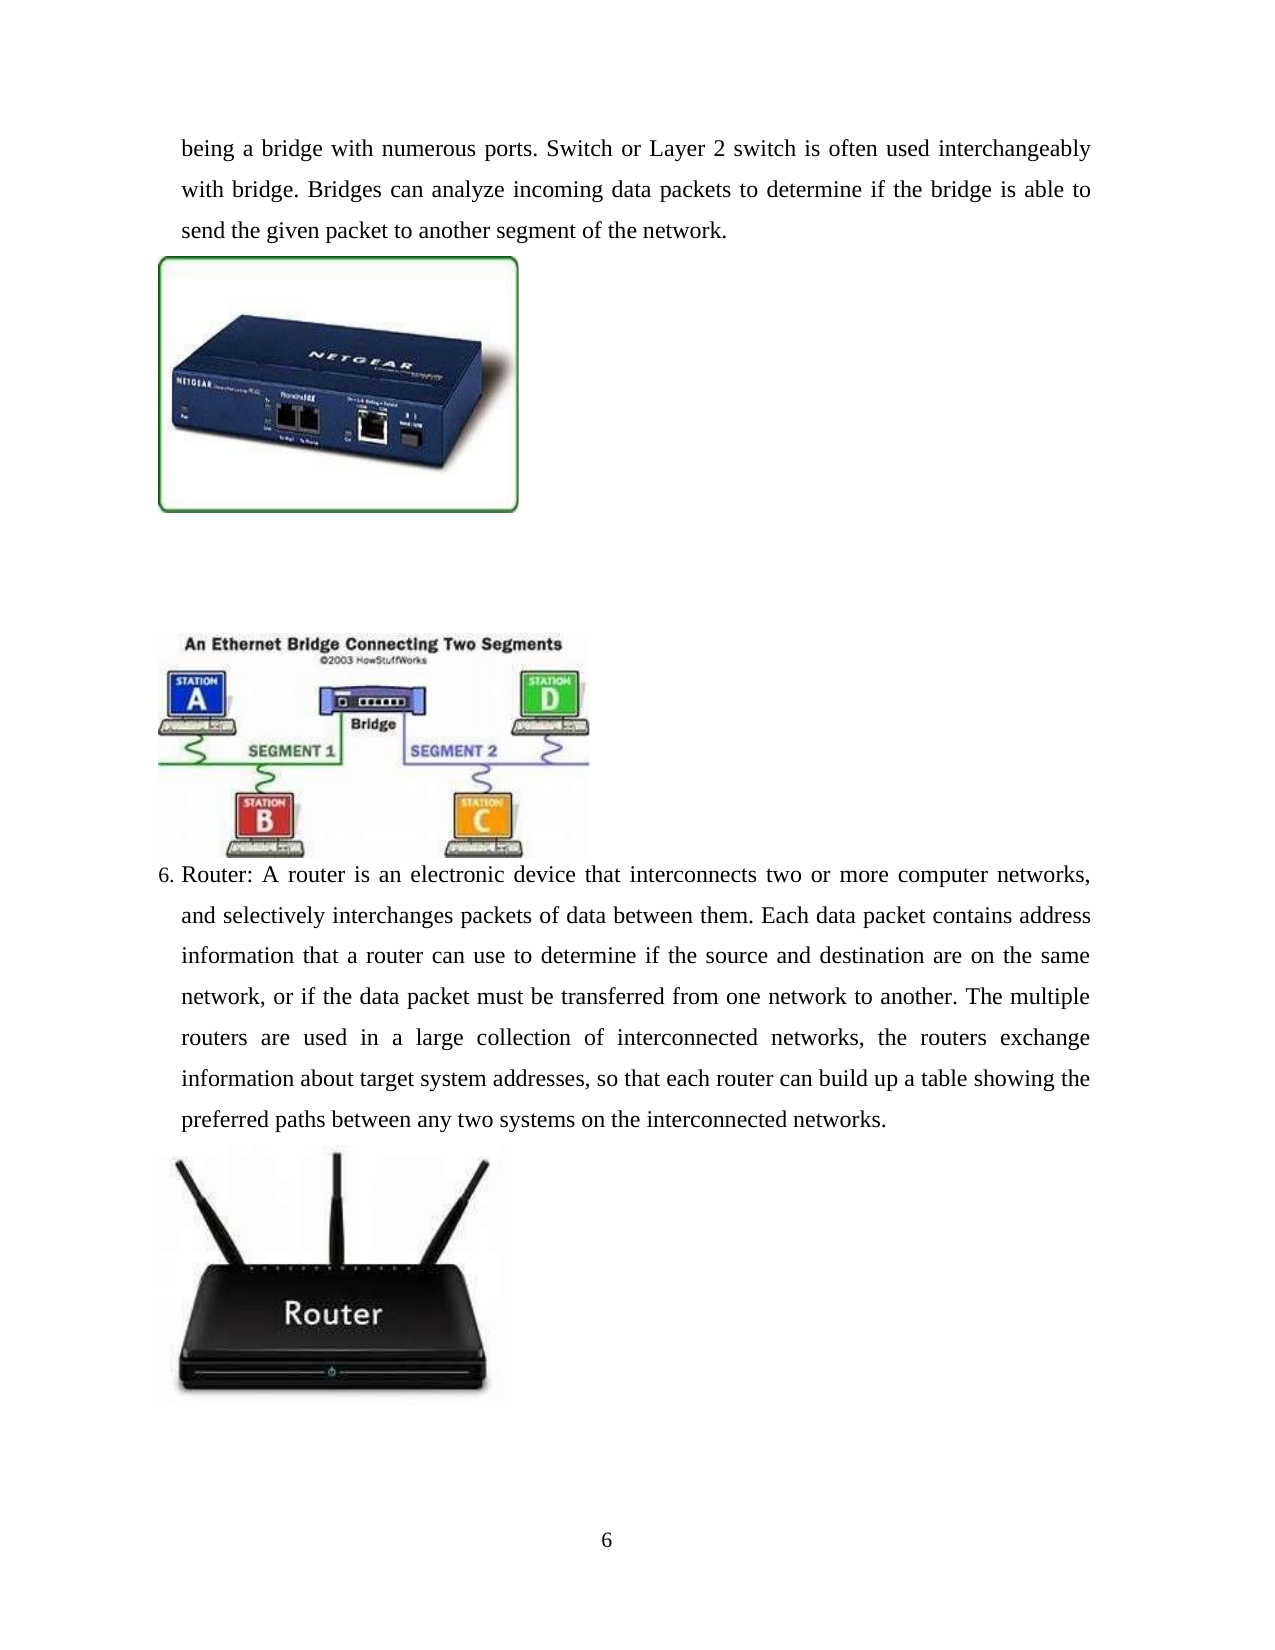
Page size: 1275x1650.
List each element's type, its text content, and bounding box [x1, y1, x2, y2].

list Router: A router is an electronic device that interconnects two or more computer networks, and selectively interchanges packets of data between them. Each data packet contains address information that a router can use to determine if the source and destination are on the same network, or if the data packet must be transferred from one network to another. The multiple routers are used in a large collection of interconnected networks, the routers exchange information about target system addresses, so that each router can build up a table showing the preferred paths between any two systems on the interconnected networks. [158, 860, 1092, 1132]
picture [158, 1145, 506, 1406]
picture [158, 633, 590, 858]
picture [158, 256, 519, 513]
